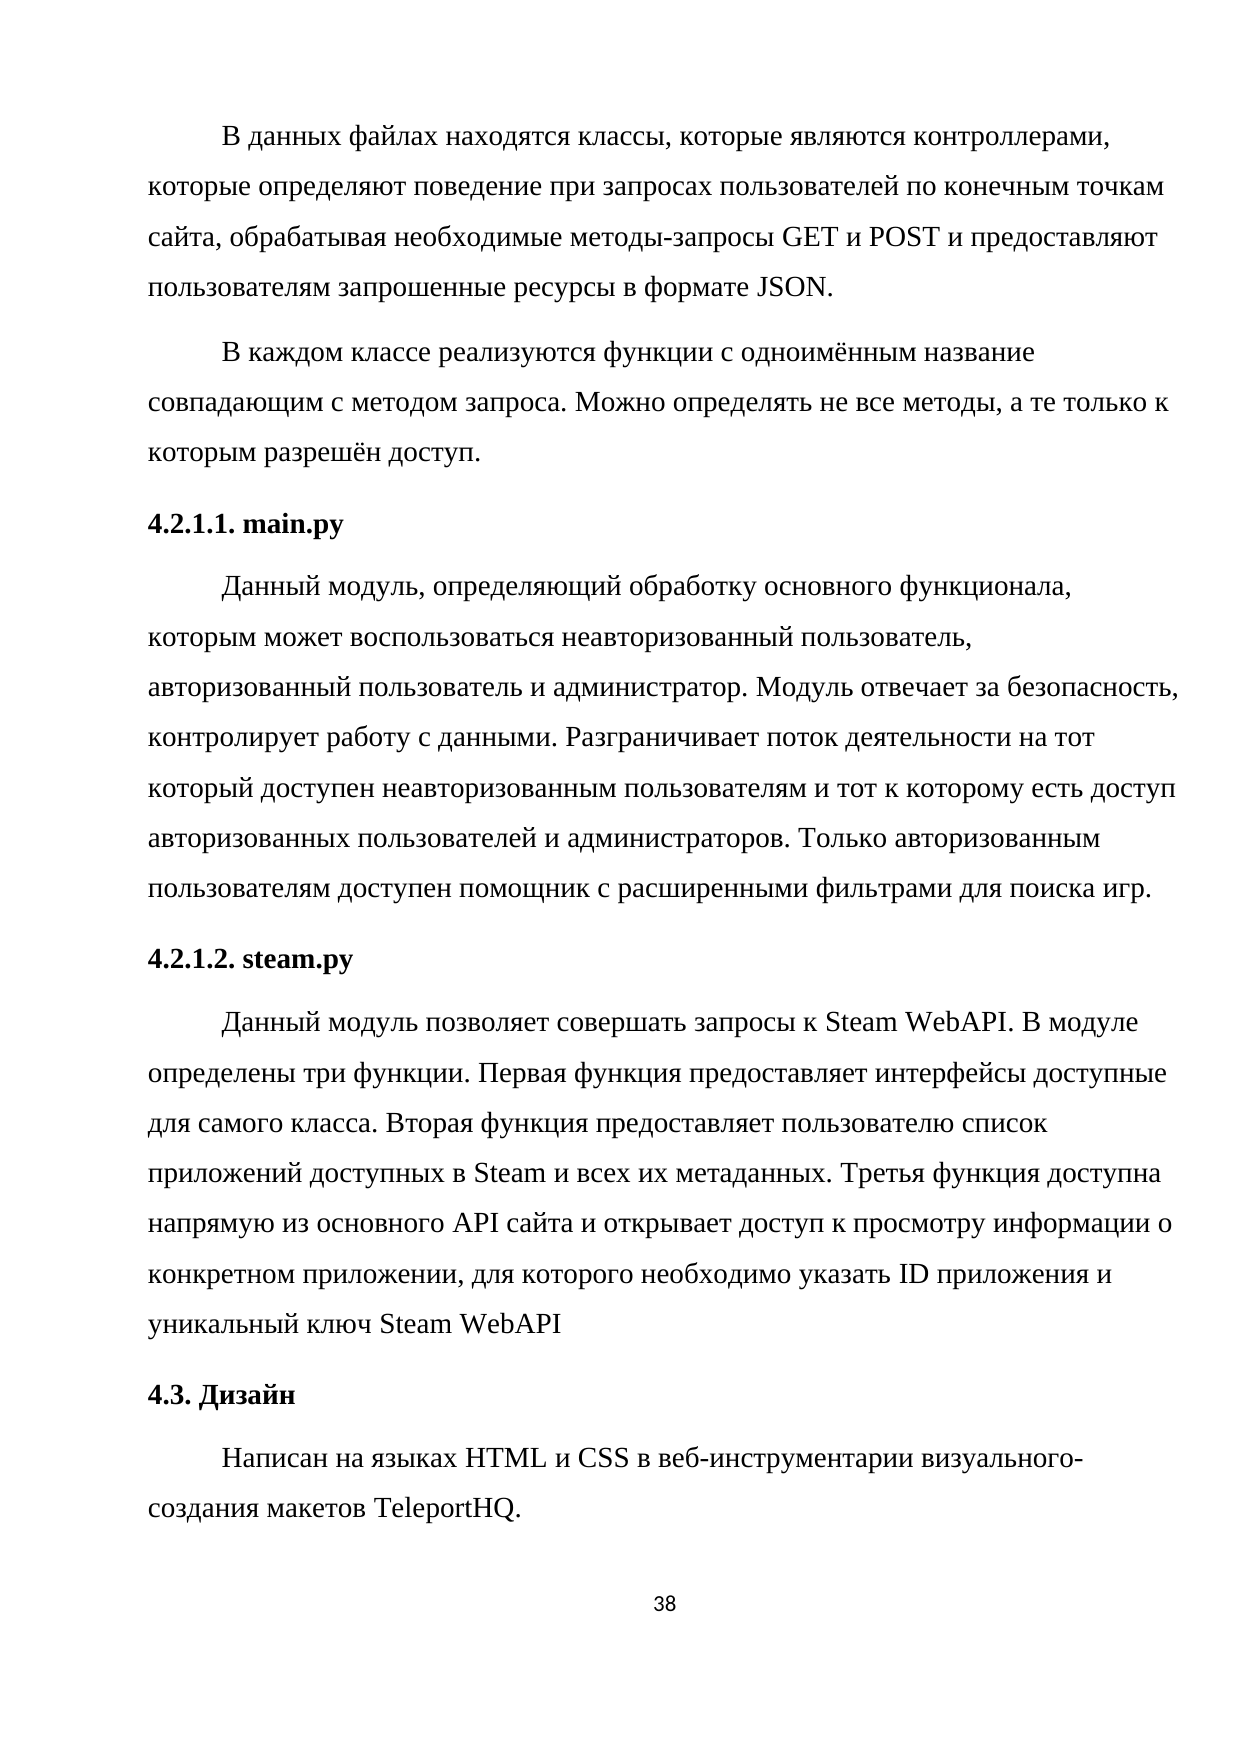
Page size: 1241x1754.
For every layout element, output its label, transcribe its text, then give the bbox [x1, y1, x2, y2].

text В каждом классе реализуются функции с одноимённым название совпадающим с методом запроса. Можно определять не все методы, а те только к которым разрешён доступ. [148, 334, 1181, 468]
text В данных файлах находятся классы, которые являются контроллерами, которые определяют поведение при запросах пользователей по конечным точкам сайта, обрабатывая необходимые методы-запросы GET и POST и предоставляют пользователям запрошенные ресурсы в формате JSON. [148, 118, 1181, 303]
subtitle 4.3. Дизайн [148, 1377, 1181, 1411]
text Написан на языках HTML и CSS в веб-инструментарии визуального-создания макетов TeleportHQ. [148, 1440, 1181, 1524]
text Данный модуль, определяющий обработку основного функционала, которым может воспользоваться неавторизованный пользователь, авторизованный пользователь и администратор. Модуль отвечает за безопасность, контролирует работу с данными. Разграничивает поток деятельности на тот который доступен неавторизованным пользователям и тот к которому есть доступ авторизованных пользователей и администраторов. Только авторизованным пользователям доступен помощник с расширенными фильтрами для поиска игр. [148, 568, 1181, 904]
subtitle 4.2.1.2. steam.py [148, 942, 1181, 975]
subtitle 4.2.1.1. main.py [148, 506, 1181, 539]
text Данный модуль позволяет совершать запросы к Steam WebAPI. В модуле определены три функции. Первая функция предоставляет интерфейсы доступные для самого класса. Вторая функция предоставляет пользователю список приложений доступных в Steam и всех их метаданных. Третья функция доступна напрямую из основного API сайта и открывает доступ к просмотру информации о конкретном приложении, для которого необходимо указать ID приложения и уникальный ключ Steam WebAPI [148, 1004, 1181, 1340]
